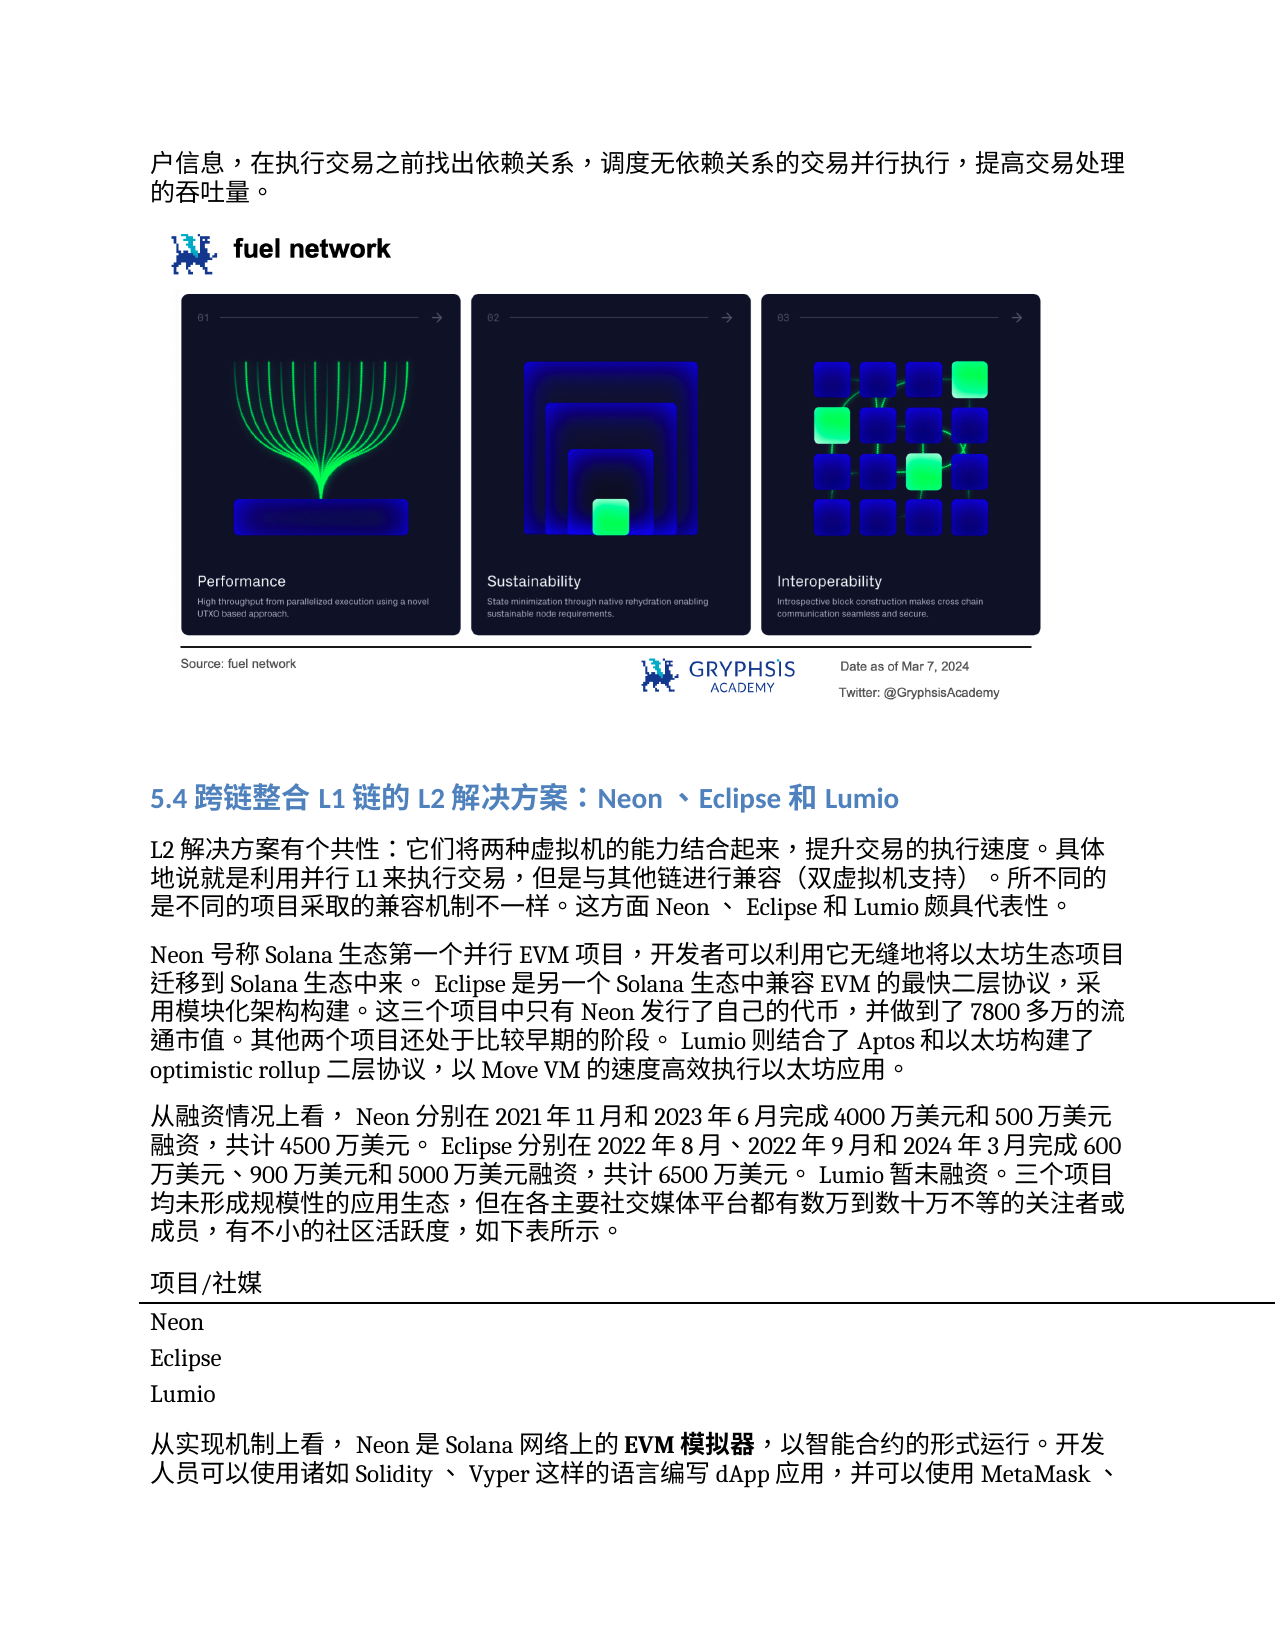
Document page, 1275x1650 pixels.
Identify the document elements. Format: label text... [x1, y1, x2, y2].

table_cell Eclipse [139, 1340, 1275, 1376]
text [150, 150, 1125, 207]
picture [168, 226, 1044, 707]
text L2 解决方案有个共性：它们将两种虚拟机的能力结合起来，提升交易的执行速度。具体地说就是利用并行 L1 来执行交易，但是与其他链进行兼容（双虚拟机支持）。所不同的是不同的项目采取的兼容机制不一样。这方面 Neon 、 Eclipse 和 Lumio 颇具代表性。 [150, 836, 1125, 922]
subtitle 5.4 跨链整合 L1 链的 L2 解决方案：Neon 、Eclipse 和 Lumio [150, 777, 1125, 817]
table_header 项目/社媒 [139, 1266, 1275, 1302]
text Neon 号称 Solana 生态第一个并行 EVM 项目，开发者可以利用它无缝地将以太坊生态项目迁移到 Solana 生态中来。 Eclipse 是另一个 Solana 生态中兼容 EVM 的最快二层协议，采用模块化架构构建。这三个项目中只有 Neon 发行了自己的代币，并做到了7800多万的流通市值。其他两个项目还处于比较早期的阶段。 Lumio 则结合了 Aptos 和以太坊构建了 optimistic rollup 二层协议，以 Move VM 的速度高效执行以太坊应用。 [150, 941, 1125, 1084]
table_cell Lumio [139, 1376, 1275, 1412]
text 从融资情况上看， Neon 分别在2021年11月和2023年6月完成4000万美元和500万美元融资，共计4500万美元。 Eclipse 分别在2022年8月、2022年9月和2024年3月完成600万美元、900万美元和5000万美元融资，共计6500万美元。 Lumio 暂未融资。三个项目均未形成规模性的应用生态，但在各主要社交媒体平台都有数万到数十万不等的关注者或成员，有不小的社区活跃度，如下表所示。 [150, 1103, 1125, 1247]
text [150, 1431, 1125, 1489]
table_cell Neon [139, 1304, 1275, 1340]
